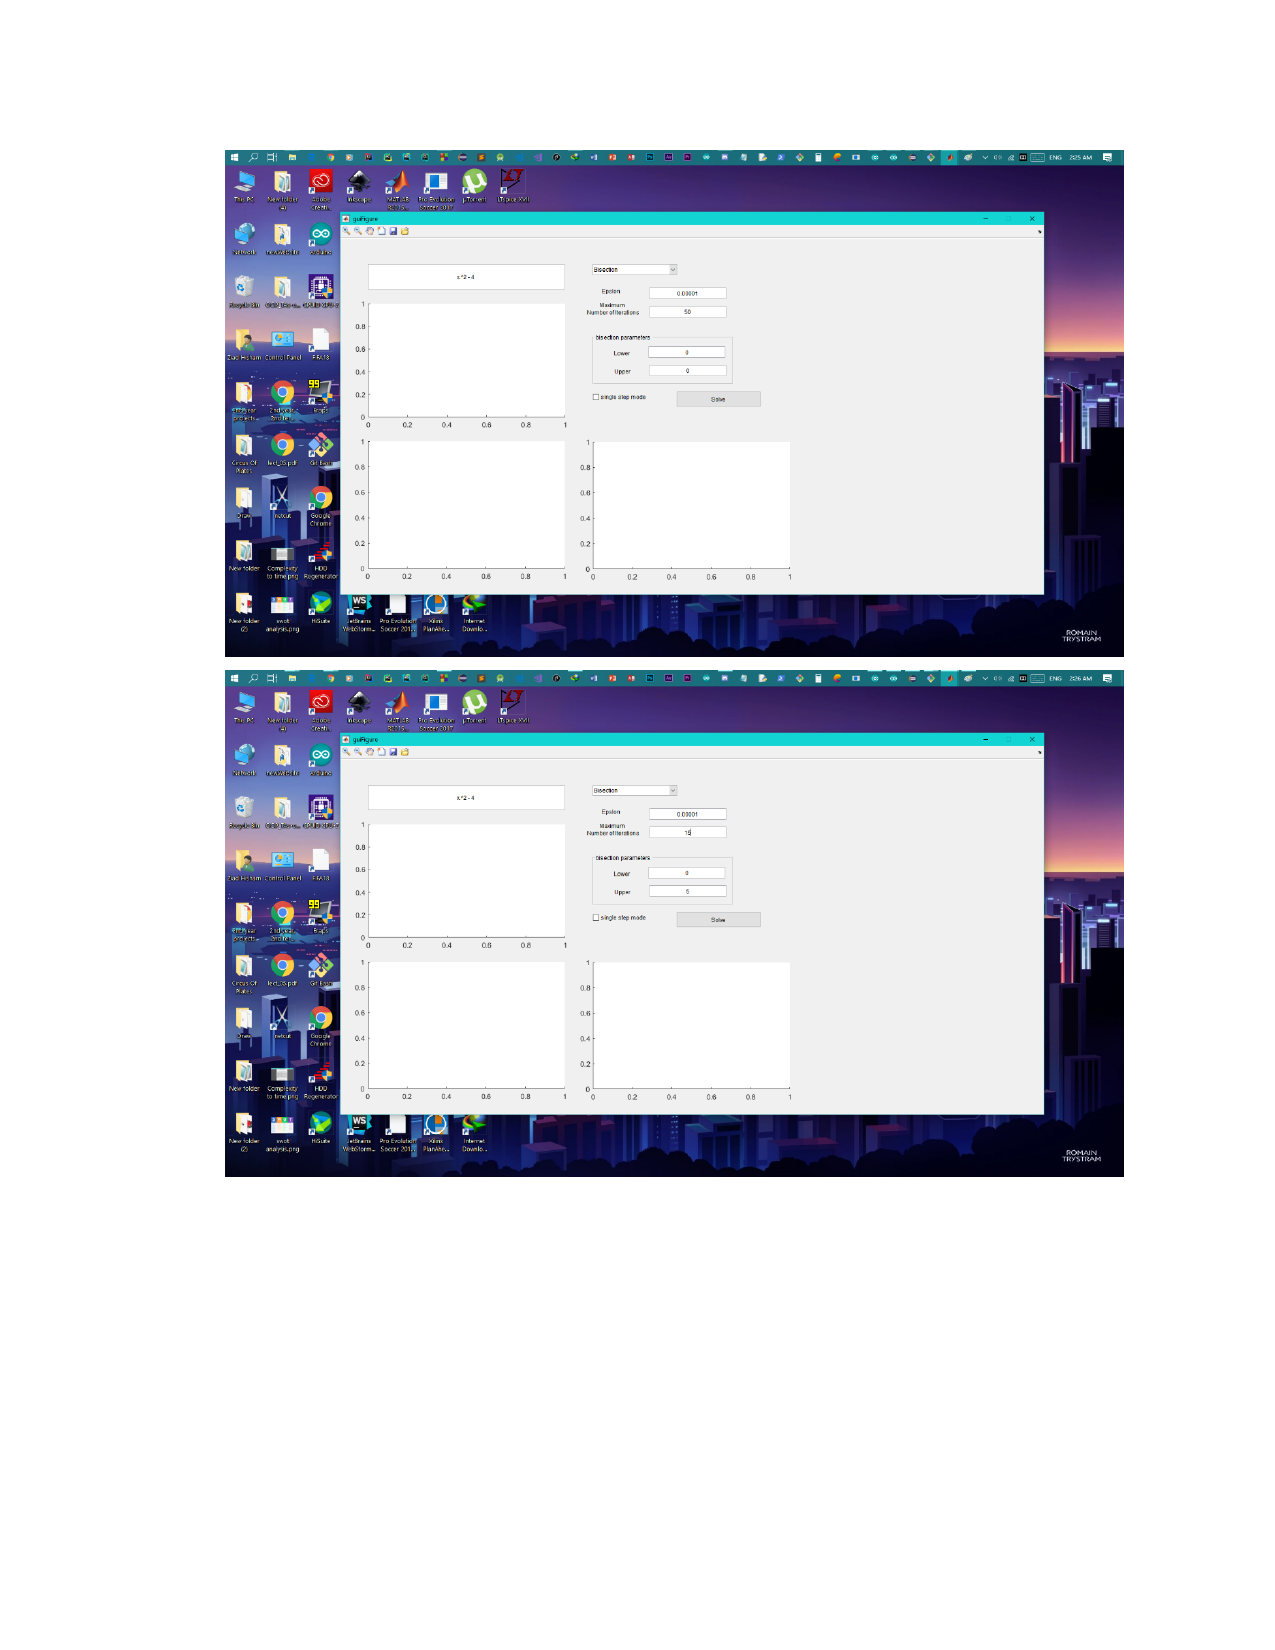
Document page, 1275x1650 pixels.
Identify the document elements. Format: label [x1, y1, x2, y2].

picture [225, 150, 1124, 657]
picture [225, 670, 1124, 1177]
